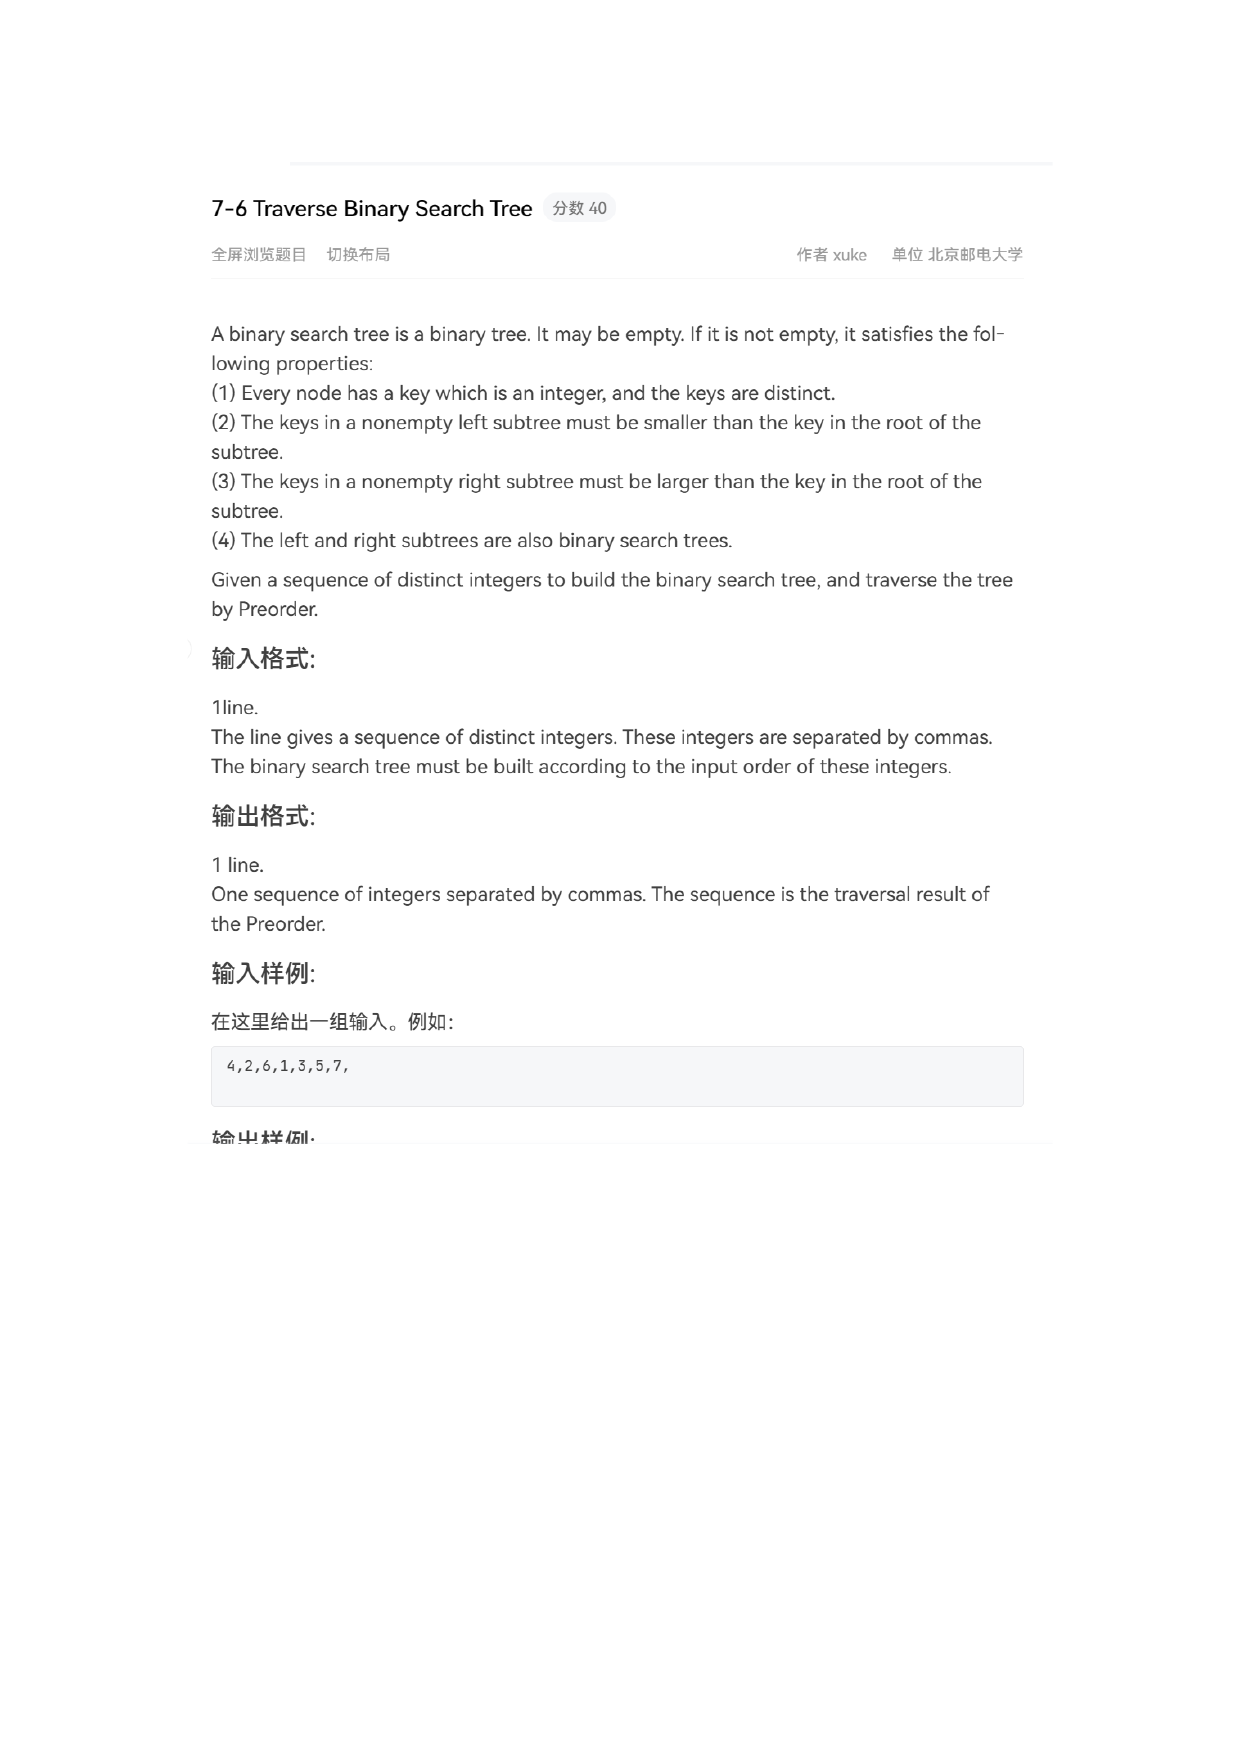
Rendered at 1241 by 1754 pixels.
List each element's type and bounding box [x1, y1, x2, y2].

picture [187, 162, 1053, 1144]
